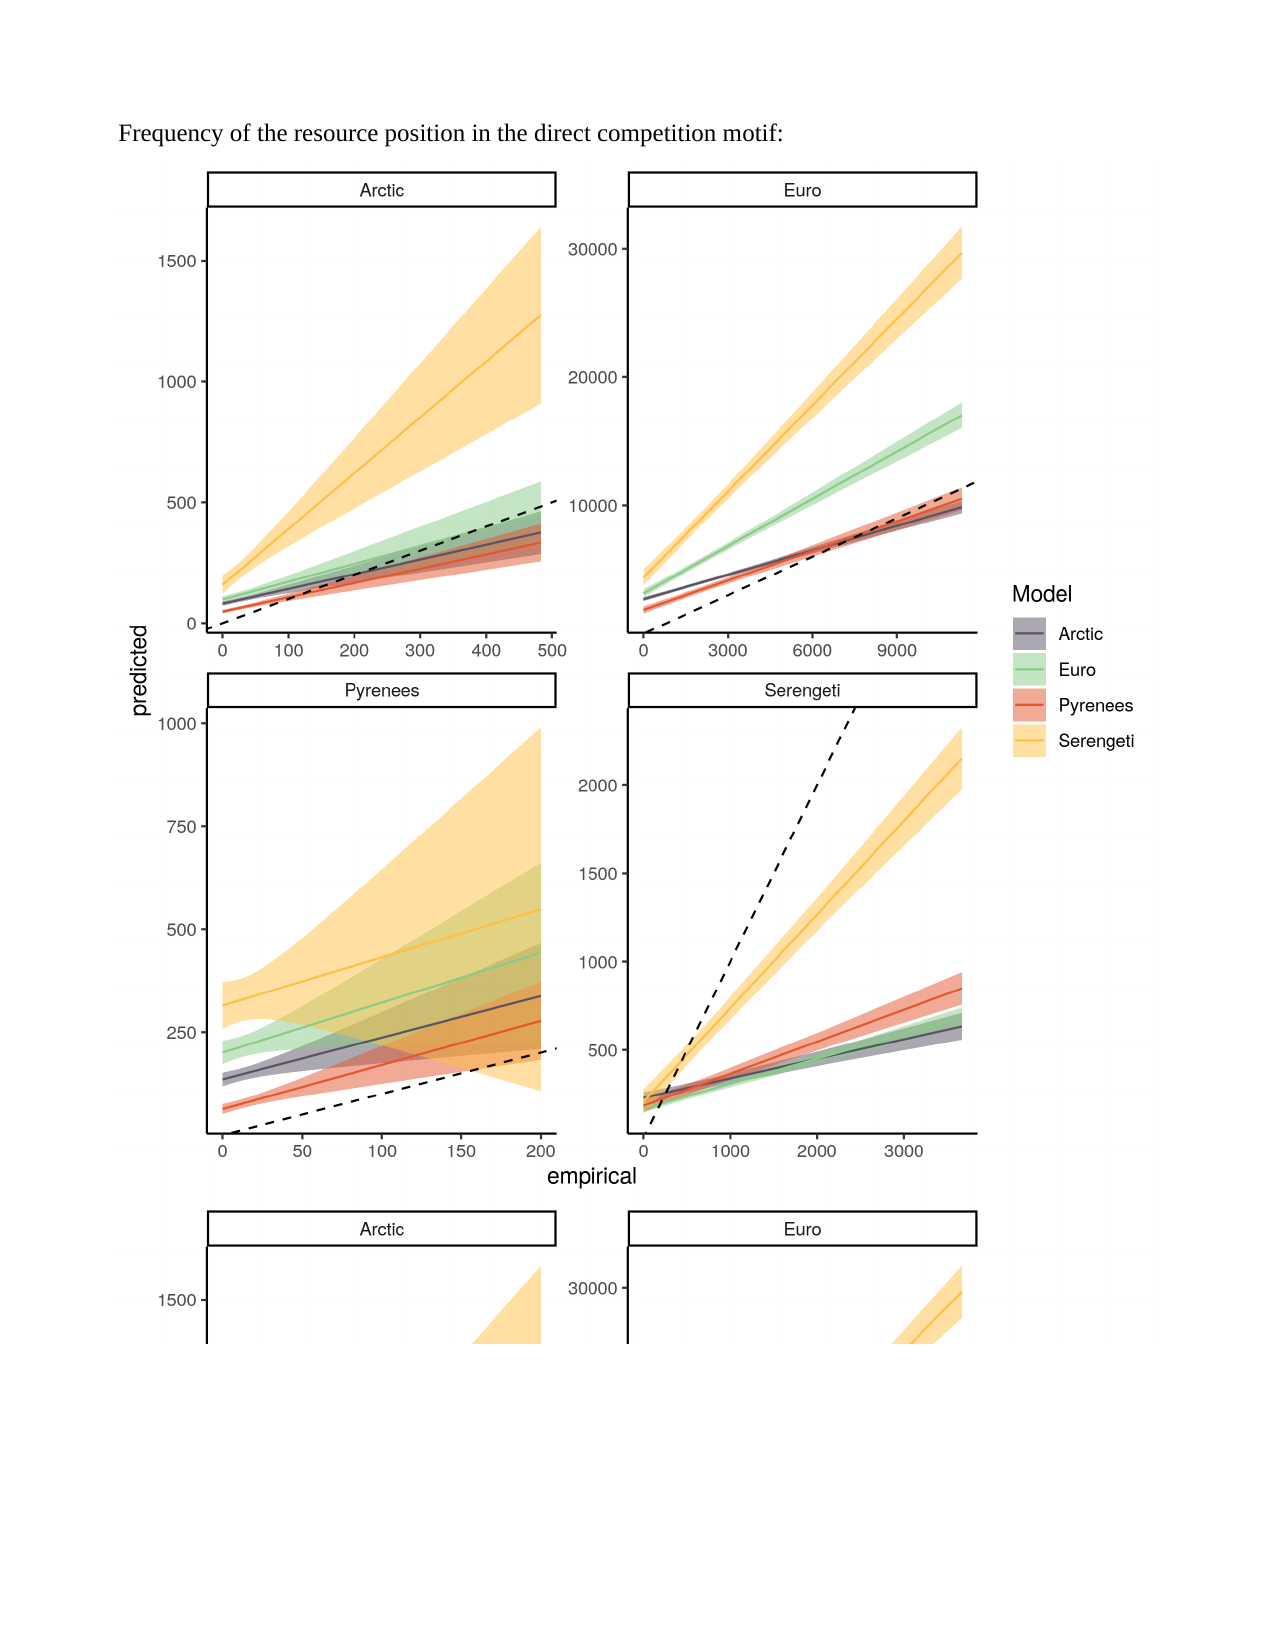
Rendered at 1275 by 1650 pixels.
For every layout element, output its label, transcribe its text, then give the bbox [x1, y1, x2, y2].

text Frequency of the resource position in the direct competition motif: [118, 118, 1157, 147]
picture [118, 160, 1157, 1344]
